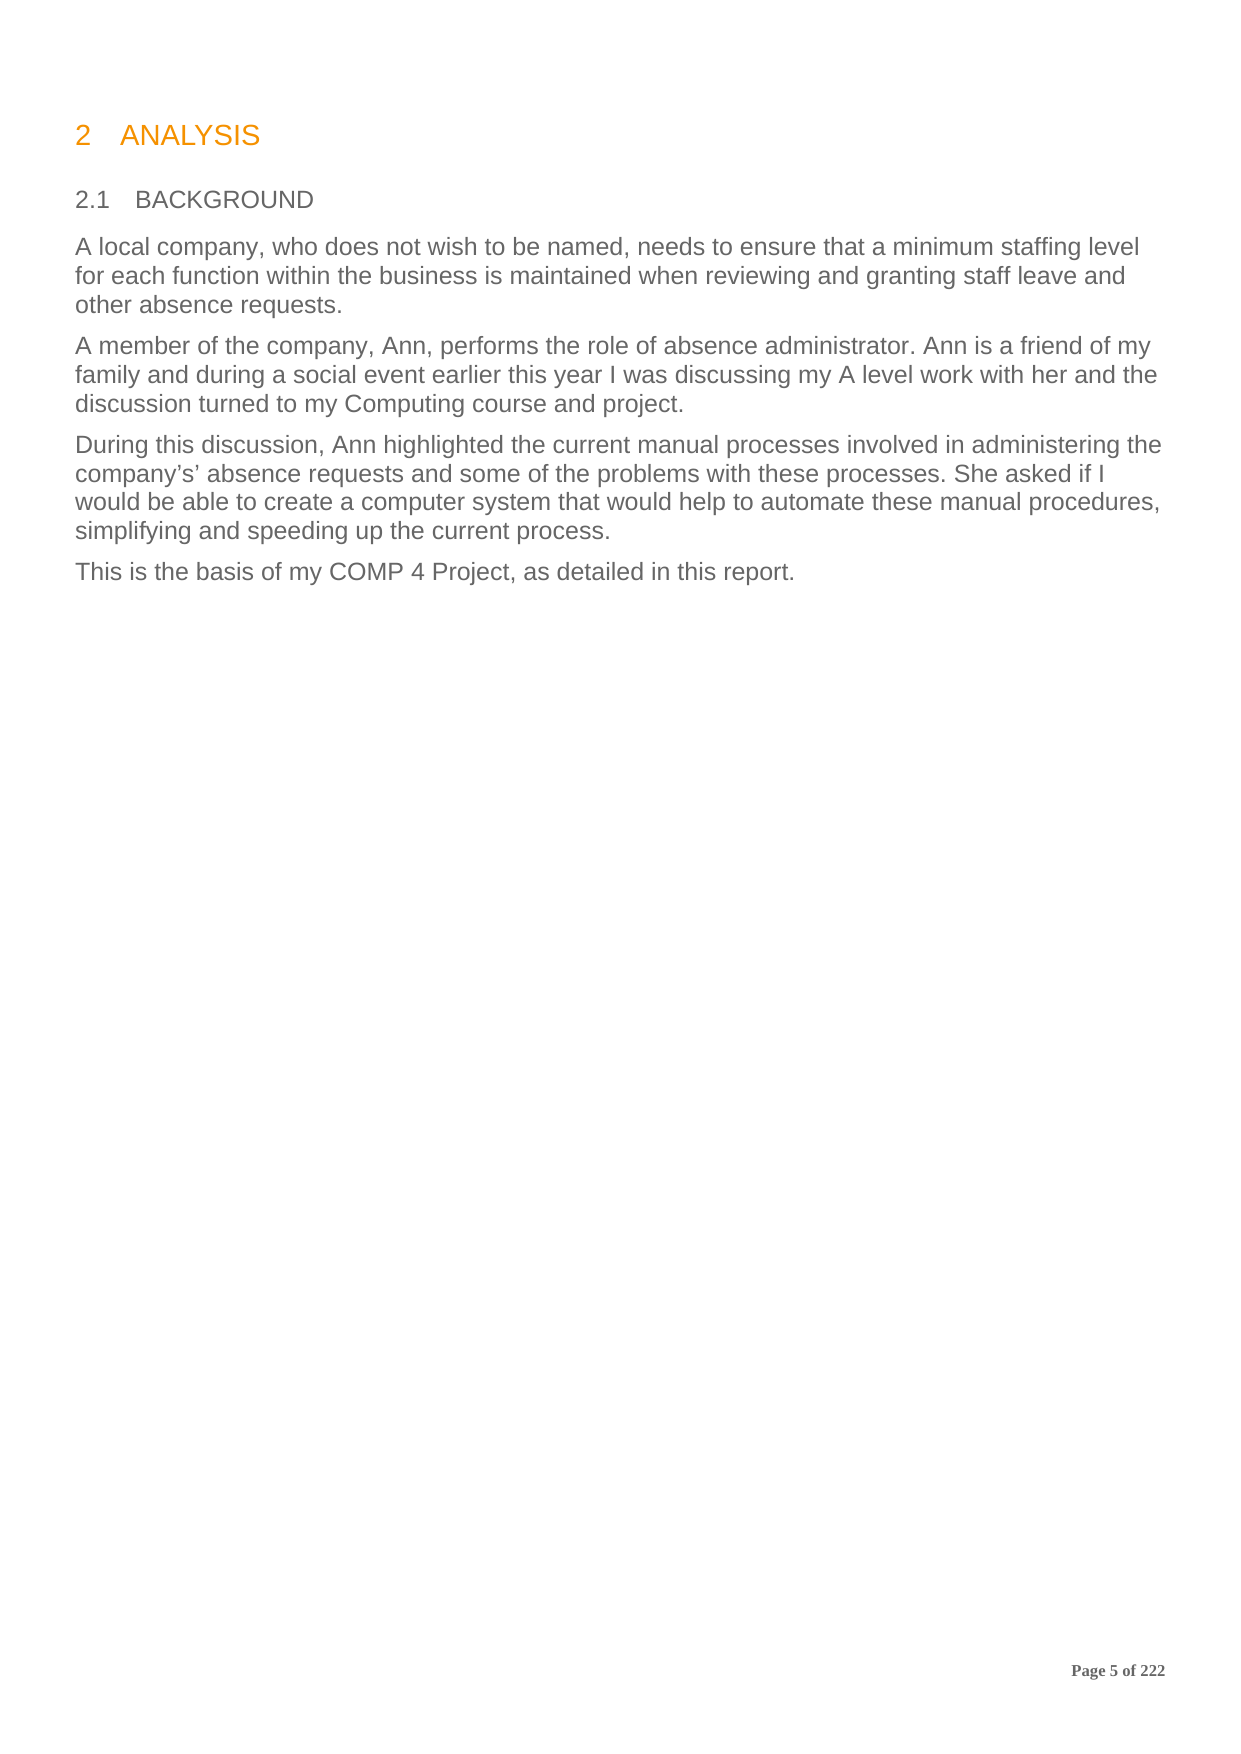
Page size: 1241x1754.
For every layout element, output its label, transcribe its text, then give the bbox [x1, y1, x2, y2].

text A member of the company, Ann, performs the role of absence administrator. Ann is a friend of my family and during a social event earlier this year I was discussing my A level work with her and the discussion turned to my Computing course and project. [75, 331, 1165, 417]
subtitle Analysis [75, 118, 1165, 152]
text During this discussion, Ann highlighted the current manual processes involved in administering the company’s’ absence requests and some of the problems with these processes. She asked if I would be able to create a computer system that would help to automate these manual procedures, simplifying and speeding up the current process. [75, 430, 1165, 545]
subtitle Background [75, 185, 1165, 214]
text A local company, who does not wish to be named, needs to ensure that a minimum staffing level for each function within the business is maintained when reviewing and granting staff leave and other absence requests. [75, 232, 1165, 319]
text This is the basis of my COMP 4 Project, as detailed in this report. [75, 557, 1165, 586]
